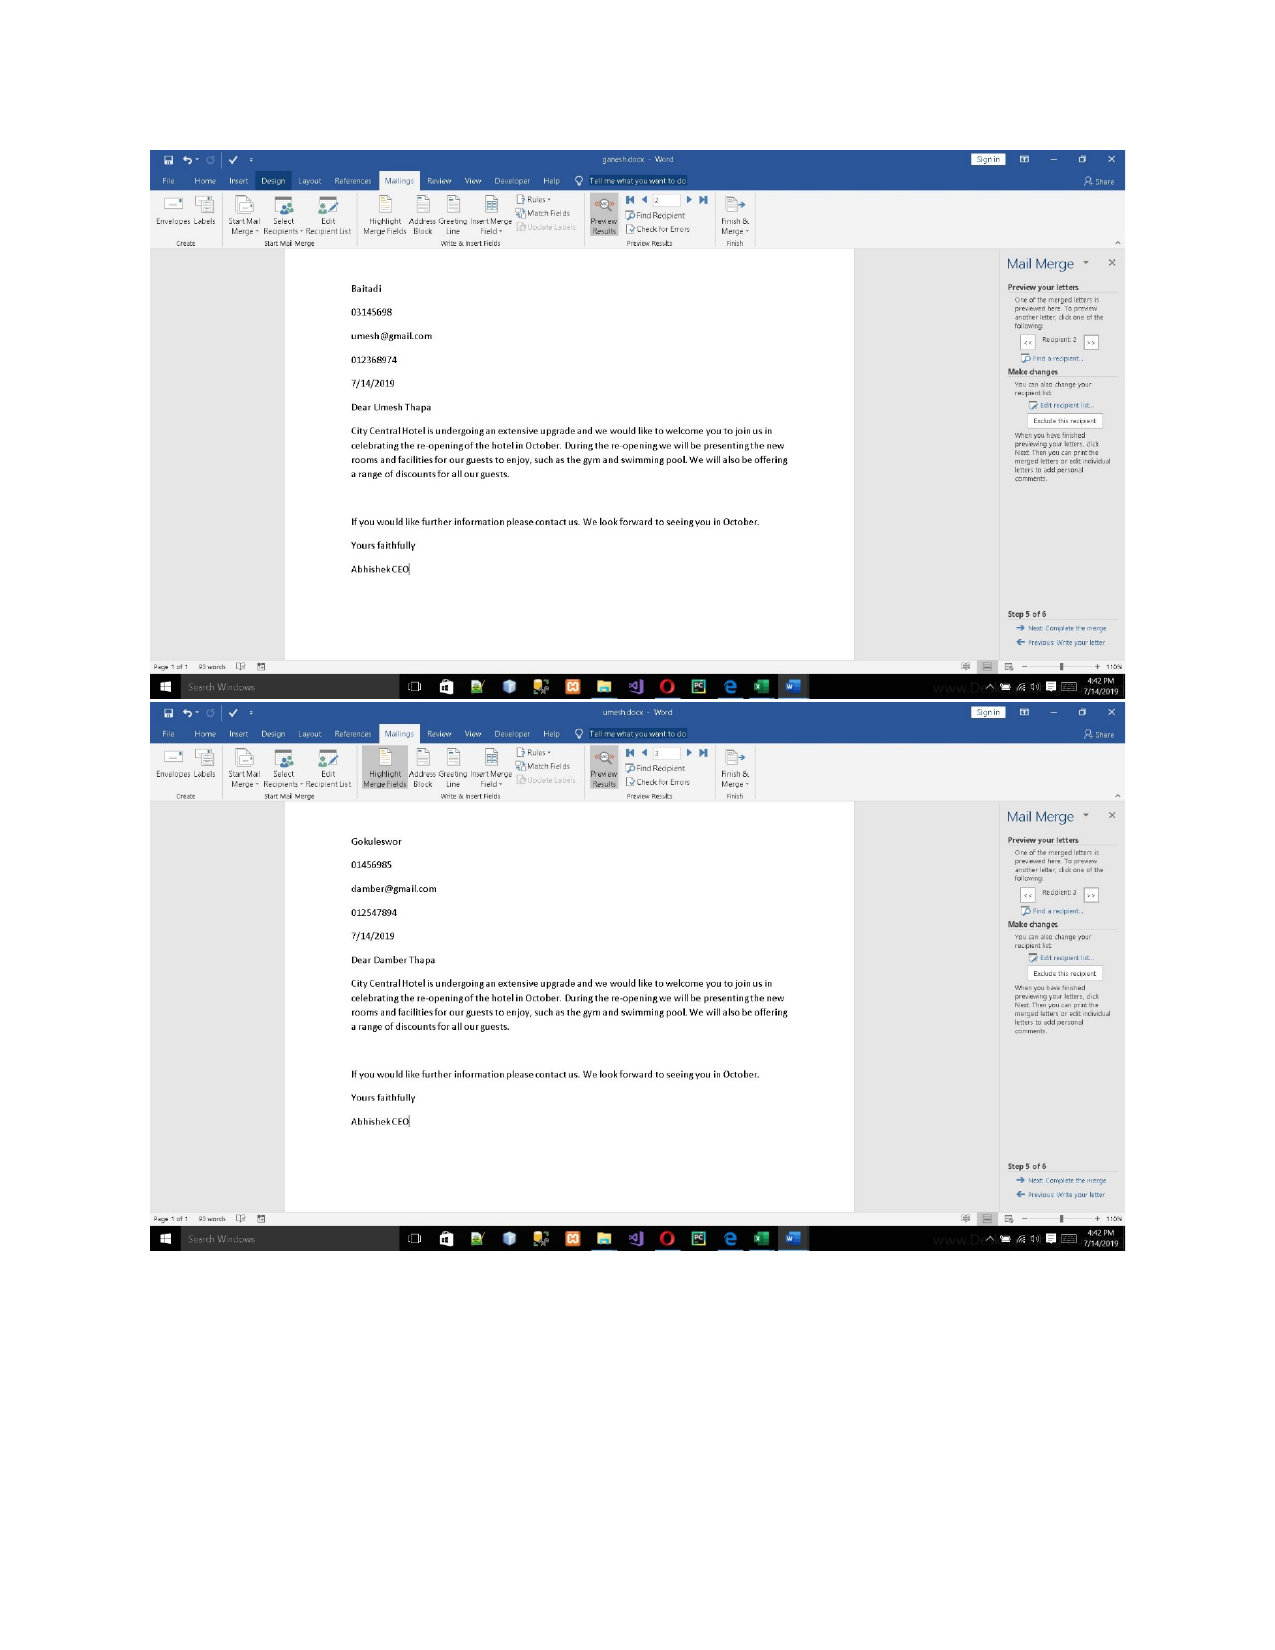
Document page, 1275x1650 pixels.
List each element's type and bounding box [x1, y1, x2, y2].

picture [150, 150, 1125, 699]
picture [150, 702, 1125, 1251]
